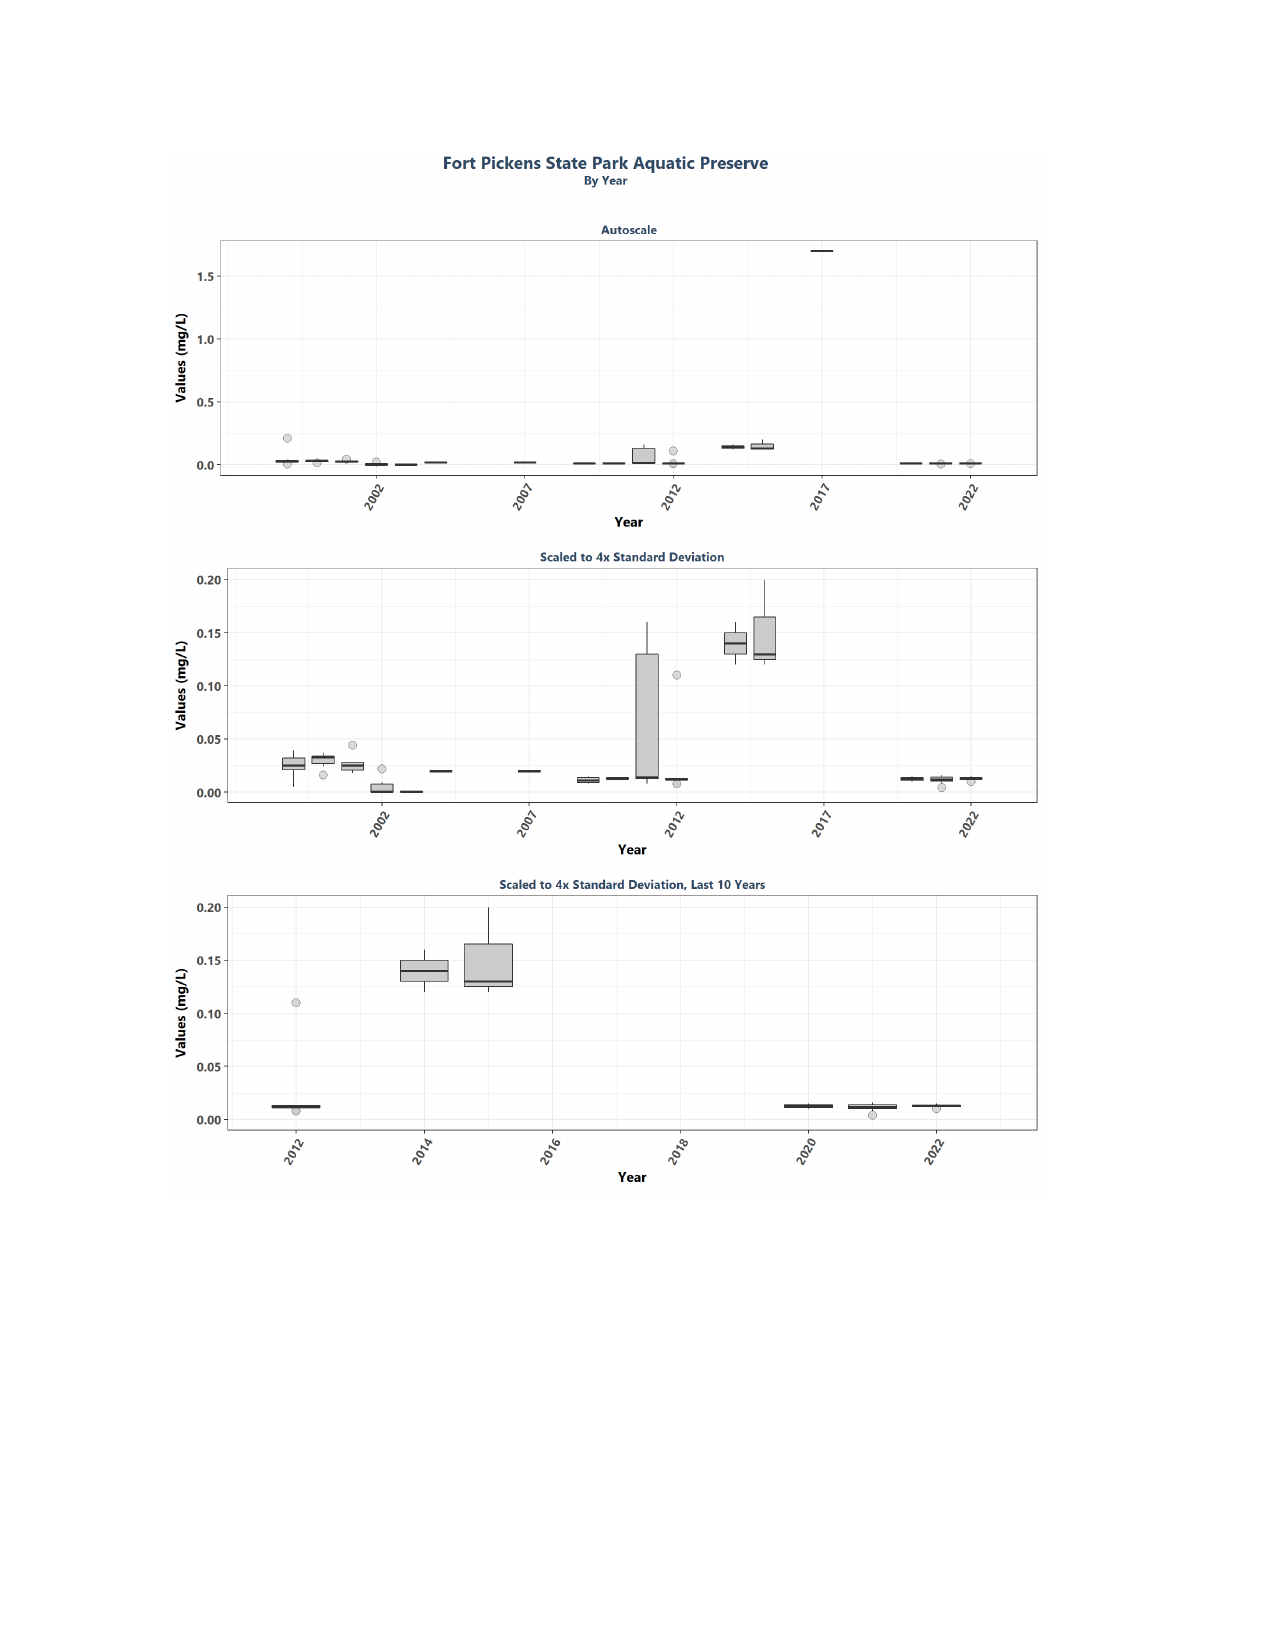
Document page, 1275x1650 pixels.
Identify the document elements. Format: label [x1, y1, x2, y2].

picture [168, 150, 1044, 1200]
